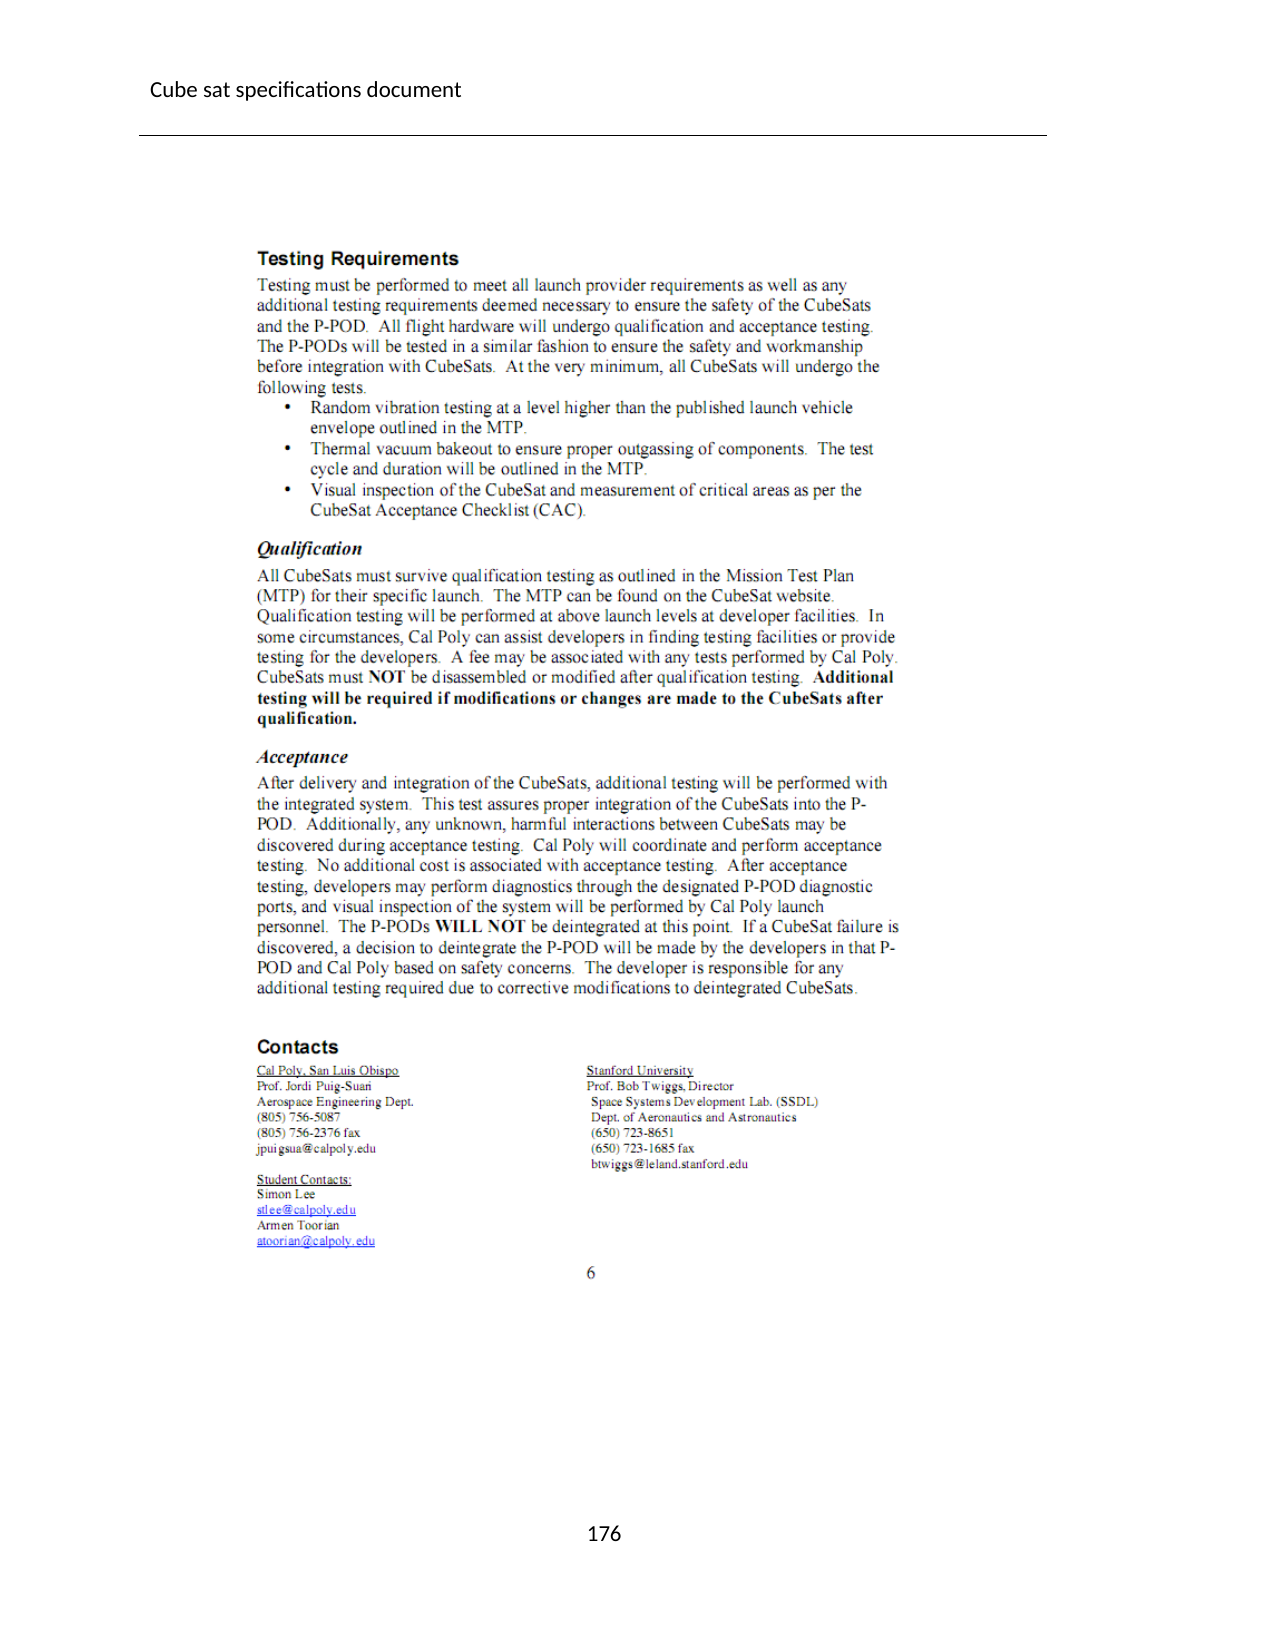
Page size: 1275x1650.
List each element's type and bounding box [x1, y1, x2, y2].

picture [150, 176, 1059, 1352]
